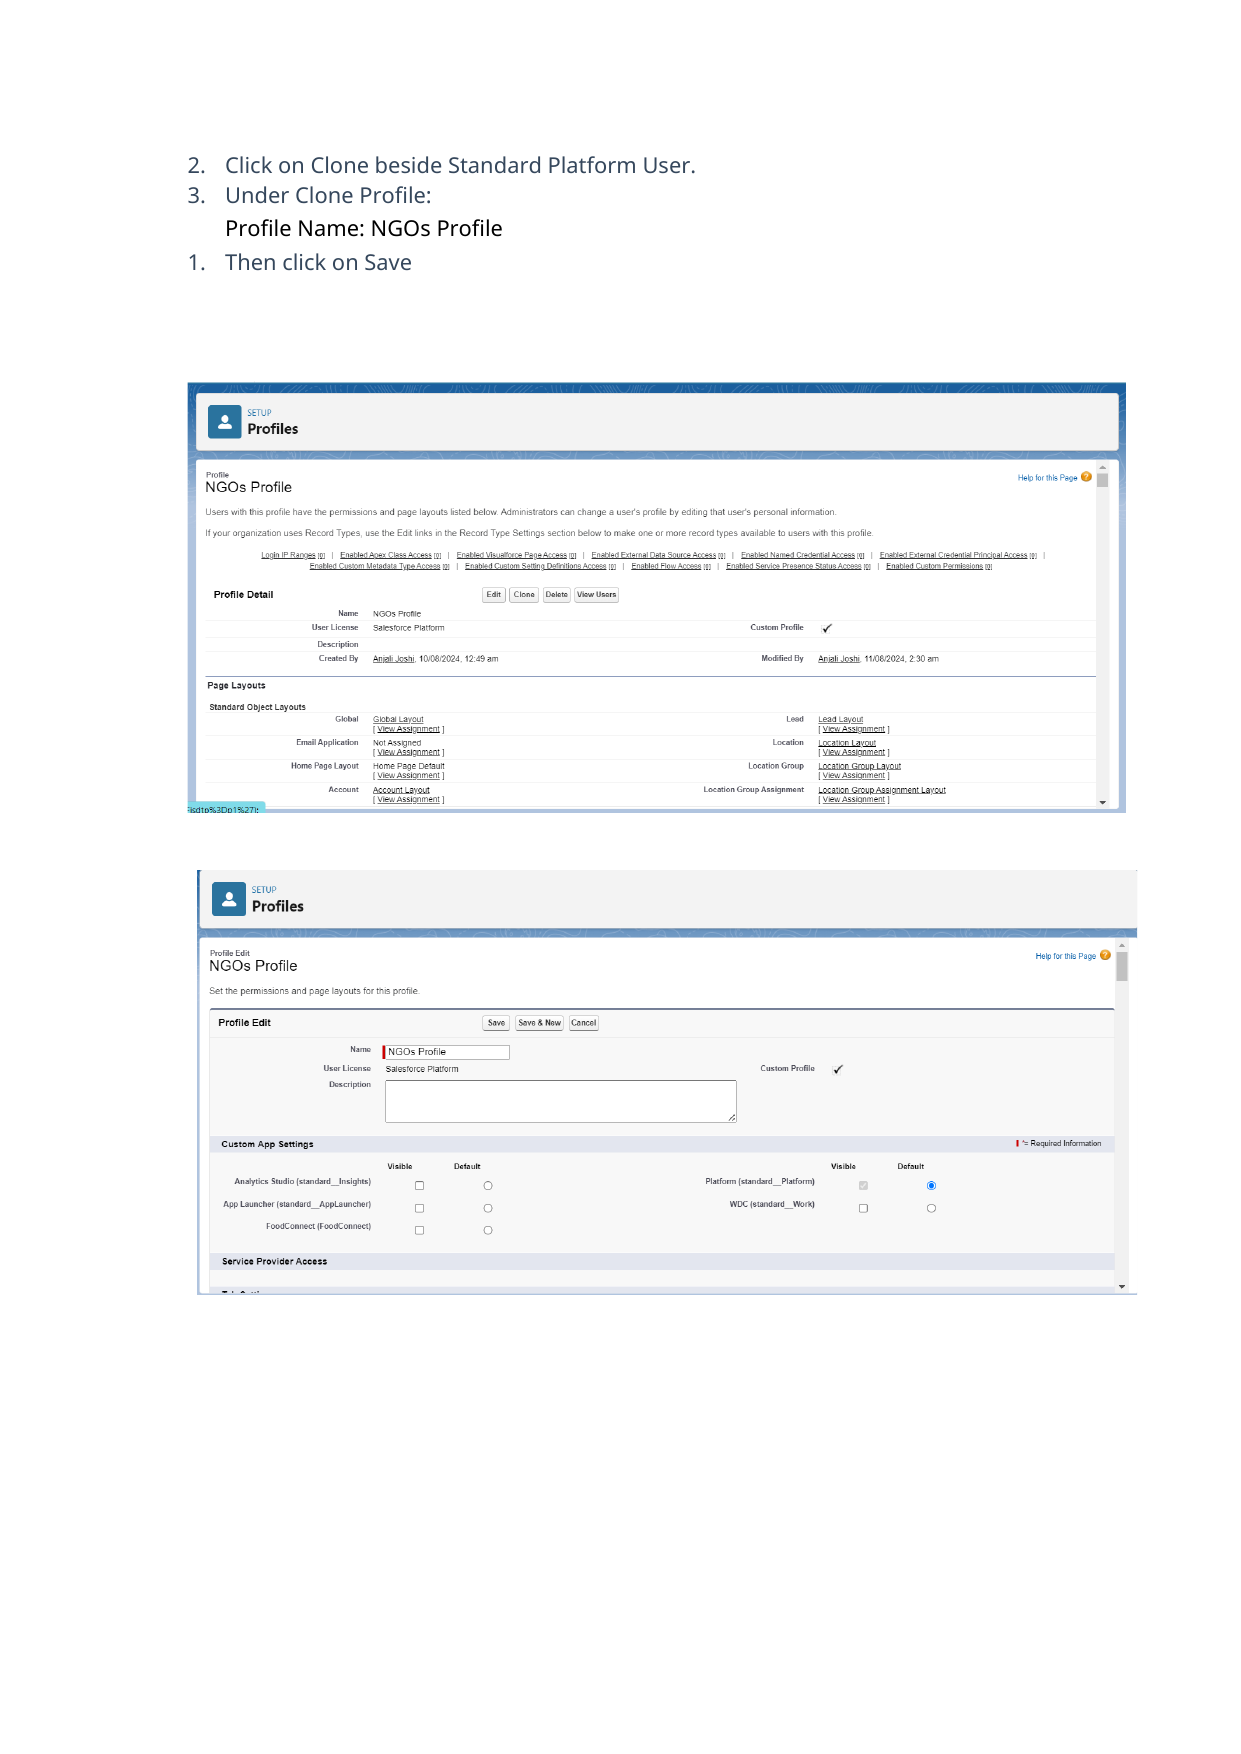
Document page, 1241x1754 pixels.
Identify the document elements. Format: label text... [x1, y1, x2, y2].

list Under Clone Profile: [187, 180, 1053, 209]
text Profile Name: NGOs Profile [225, 213, 1053, 243]
picture [197, 870, 1138, 1295]
list Click on Clone beside Standard Platform User. [187, 150, 1053, 180]
list Then click on Save [187, 247, 1053, 277]
picture [187, 381, 1126, 813]
